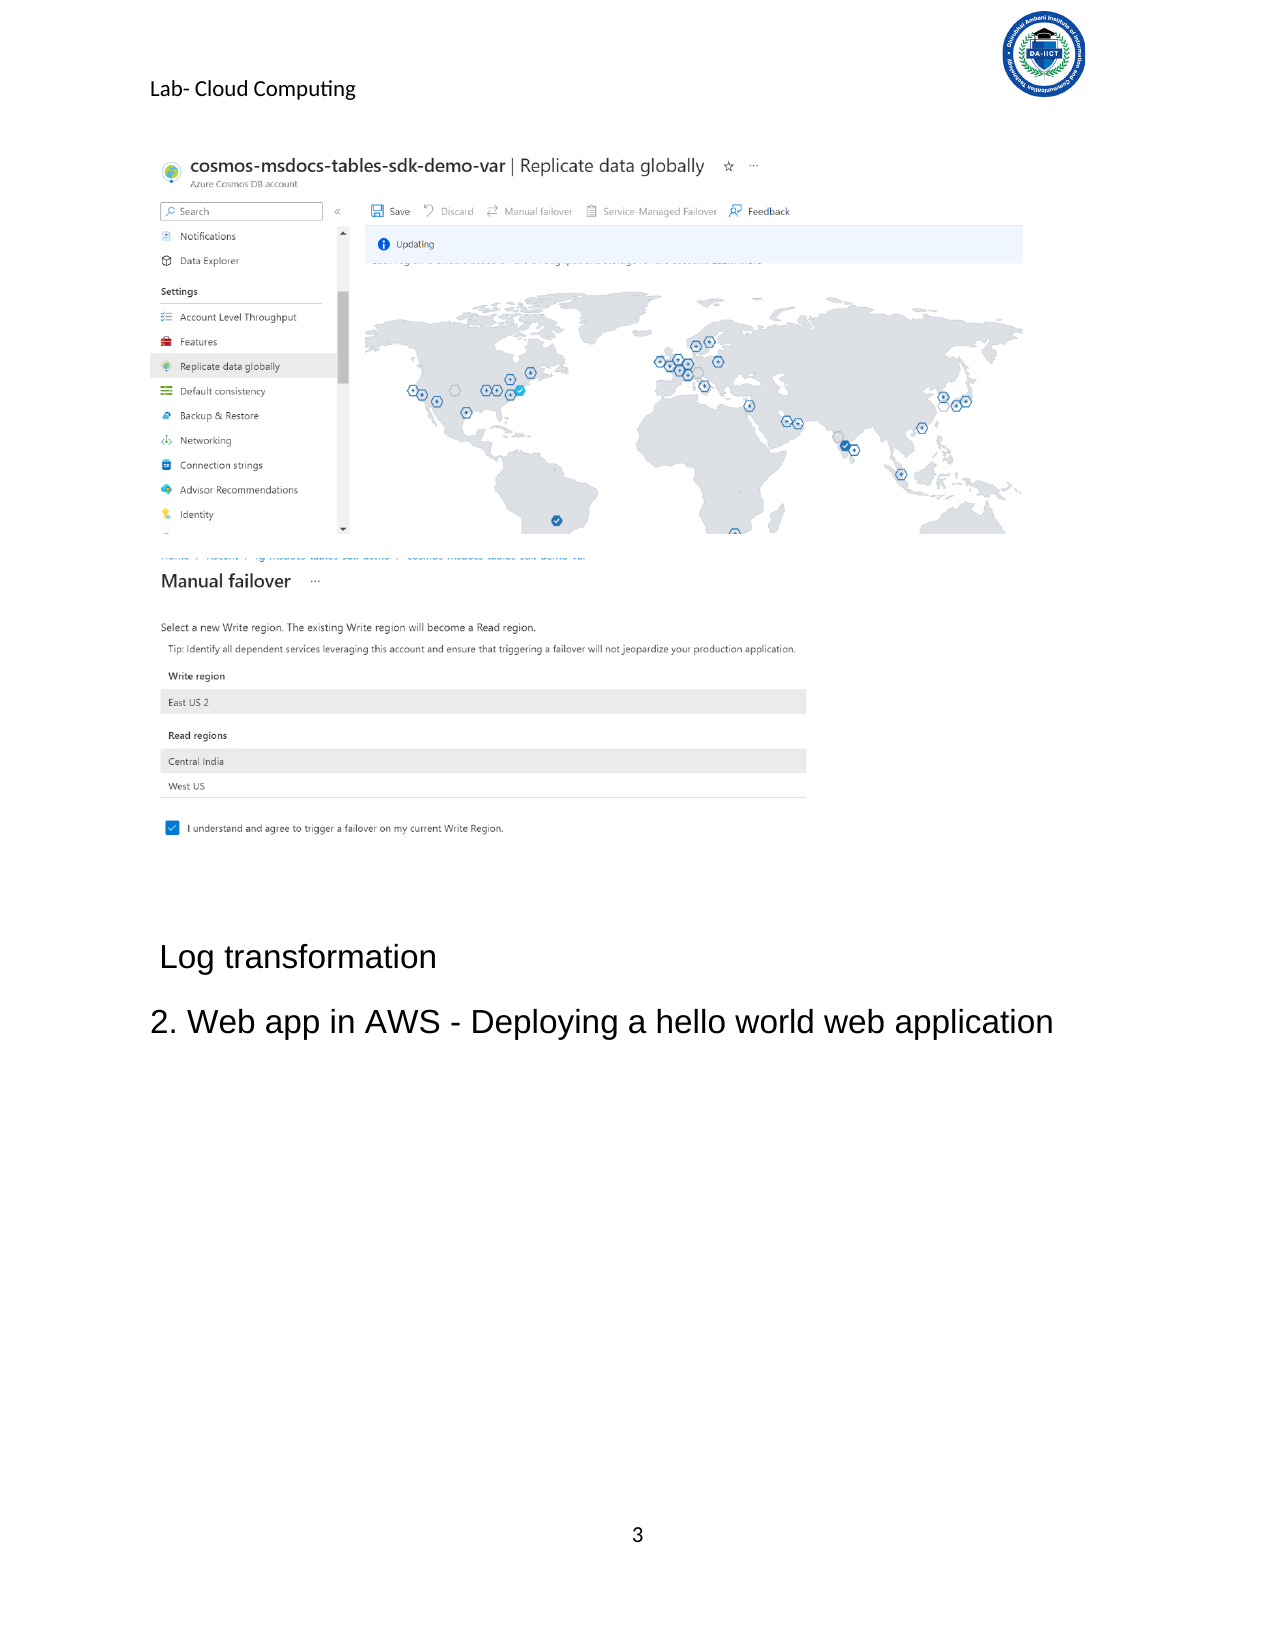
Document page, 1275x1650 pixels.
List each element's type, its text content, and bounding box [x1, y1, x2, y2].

picture [1002, 11, 1086, 97]
picture [150, 558, 807, 848]
text Log transformation [150, 937, 1125, 976]
picture [150, 150, 1023, 534]
text 2. Web app in AWS - Deploying a hello world web application [150, 1002, 1125, 1041]
